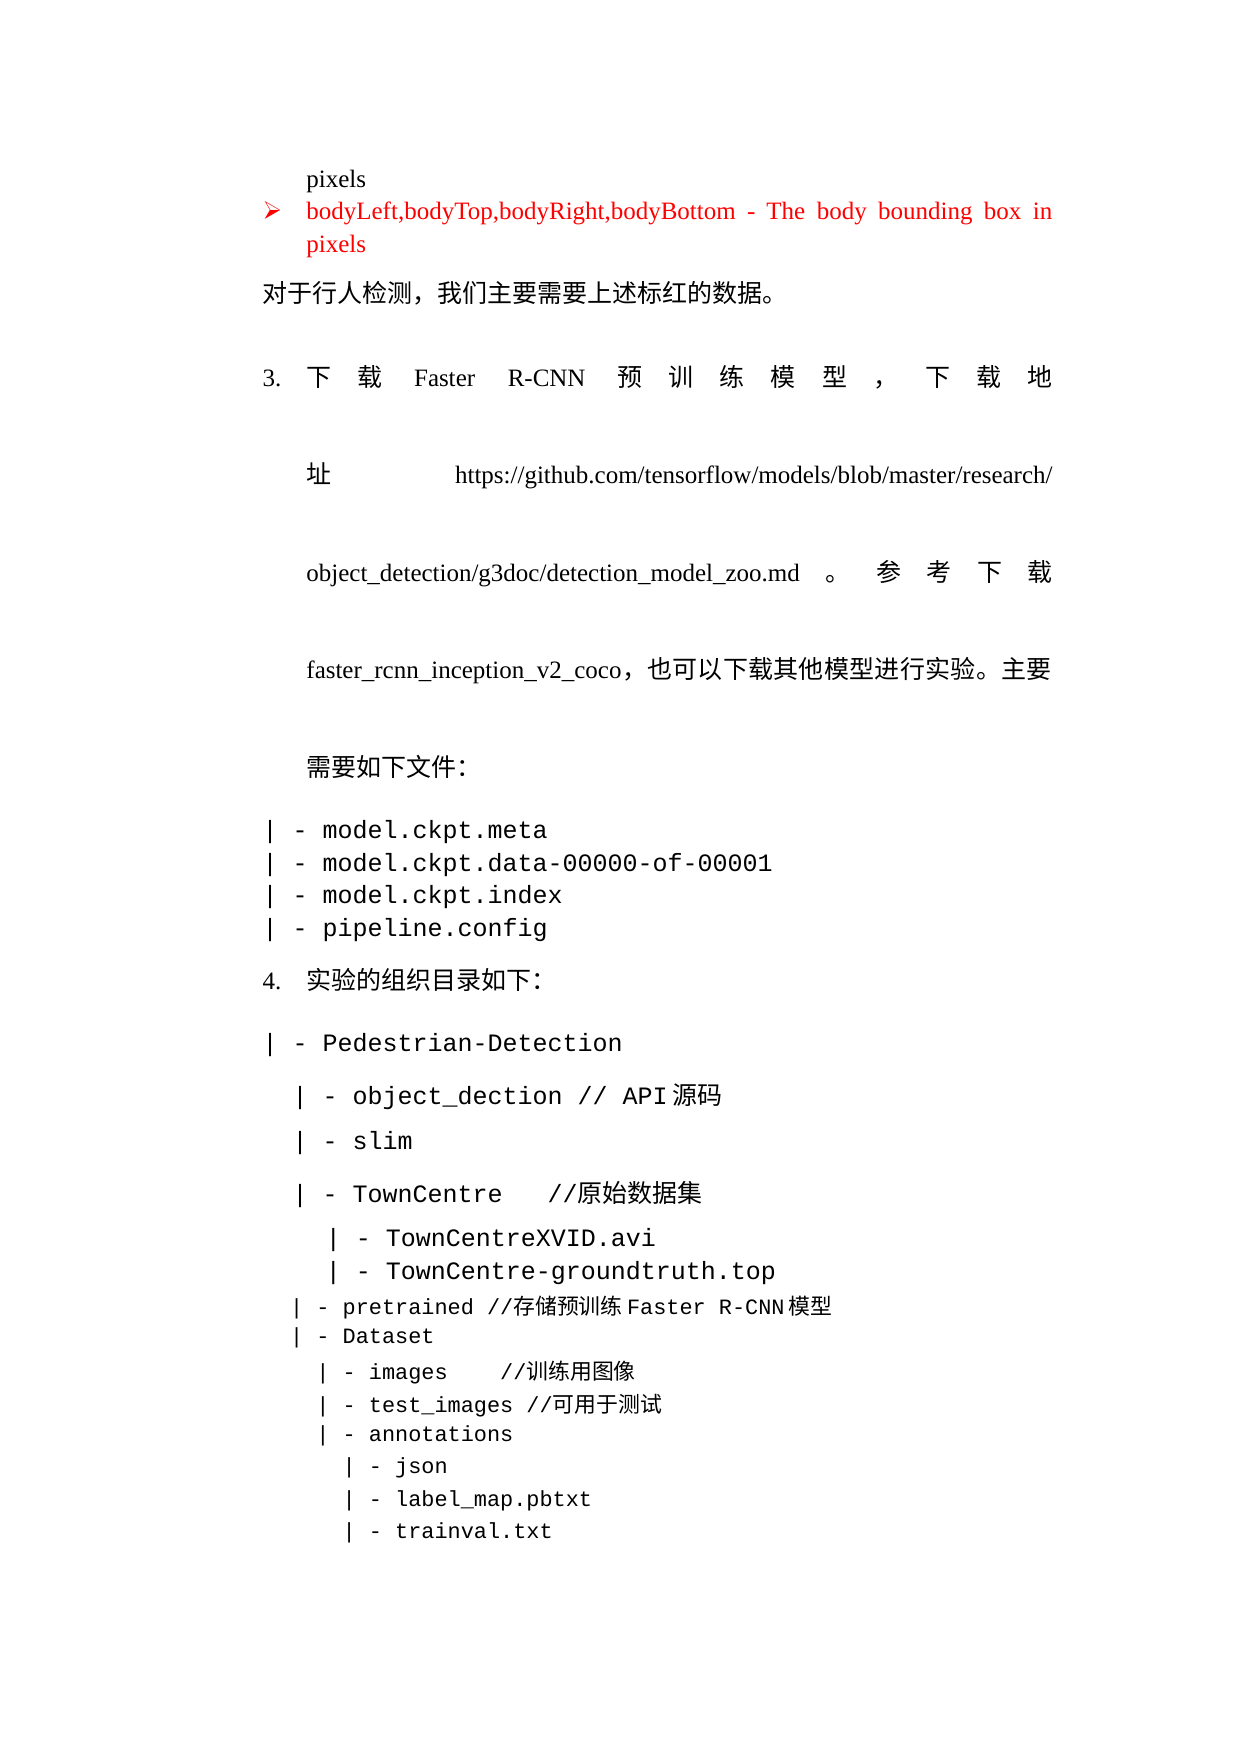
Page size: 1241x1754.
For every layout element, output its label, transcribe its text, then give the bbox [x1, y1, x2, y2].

text | - label_map.pbtxt [187, 1484, 1053, 1516]
text | - images //训练用图像 [187, 1354, 1053, 1386]
text | - trainval.txt [187, 1516, 1053, 1549]
list | - pipeline.config [262, 913, 1053, 946]
list 对于行人检测，我们主要需要上述标红的数据。 [262, 259, 1053, 324]
list | - model.ckpt.index [262, 881, 1053, 913]
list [262, 162, 1053, 194]
list bodyLeft,bodyTop,bodyRight,bodyBottom - The body bounding box in pixels [262, 194, 1053, 259]
list | - model.ckpt.data-00000-of-00001 [262, 848, 1053, 881]
list | - Pedestrian-Detection [262, 1029, 1053, 1061]
text | - test_images //可用于测试 [187, 1386, 1053, 1419]
text | - json [187, 1451, 1053, 1484]
list 实验的组织目录如下： [262, 946, 1053, 1011]
list | - model.ckpt.meta [262, 816, 1053, 848]
list | - object_dection // API源码 [262, 1061, 1053, 1126]
list | - TownCentre //原始数据集 [262, 1159, 1053, 1224]
list 下载Faster R-CNN预训练模型，下载地址https://github.com/tensorflow/models/blob/master/research/object_detection/g3doc/detection_model_zoo.md。参考下载faster_rcnn_inception_v2_coco，也可以下载其他模型进行实验。主要需要如下文件： [262, 343, 1053, 798]
list | - TownCentreXVID.avi [262, 1224, 1053, 1256]
text | - annotations [187, 1419, 1053, 1451]
text | - Dataset [187, 1321, 1053, 1354]
text | - pretrained //存储预训练Faster R-CNN模型 [187, 1289, 1053, 1321]
list | - TownCentre-groundtruth.top [262, 1256, 1053, 1289]
list | - slim [262, 1126, 1053, 1159]
